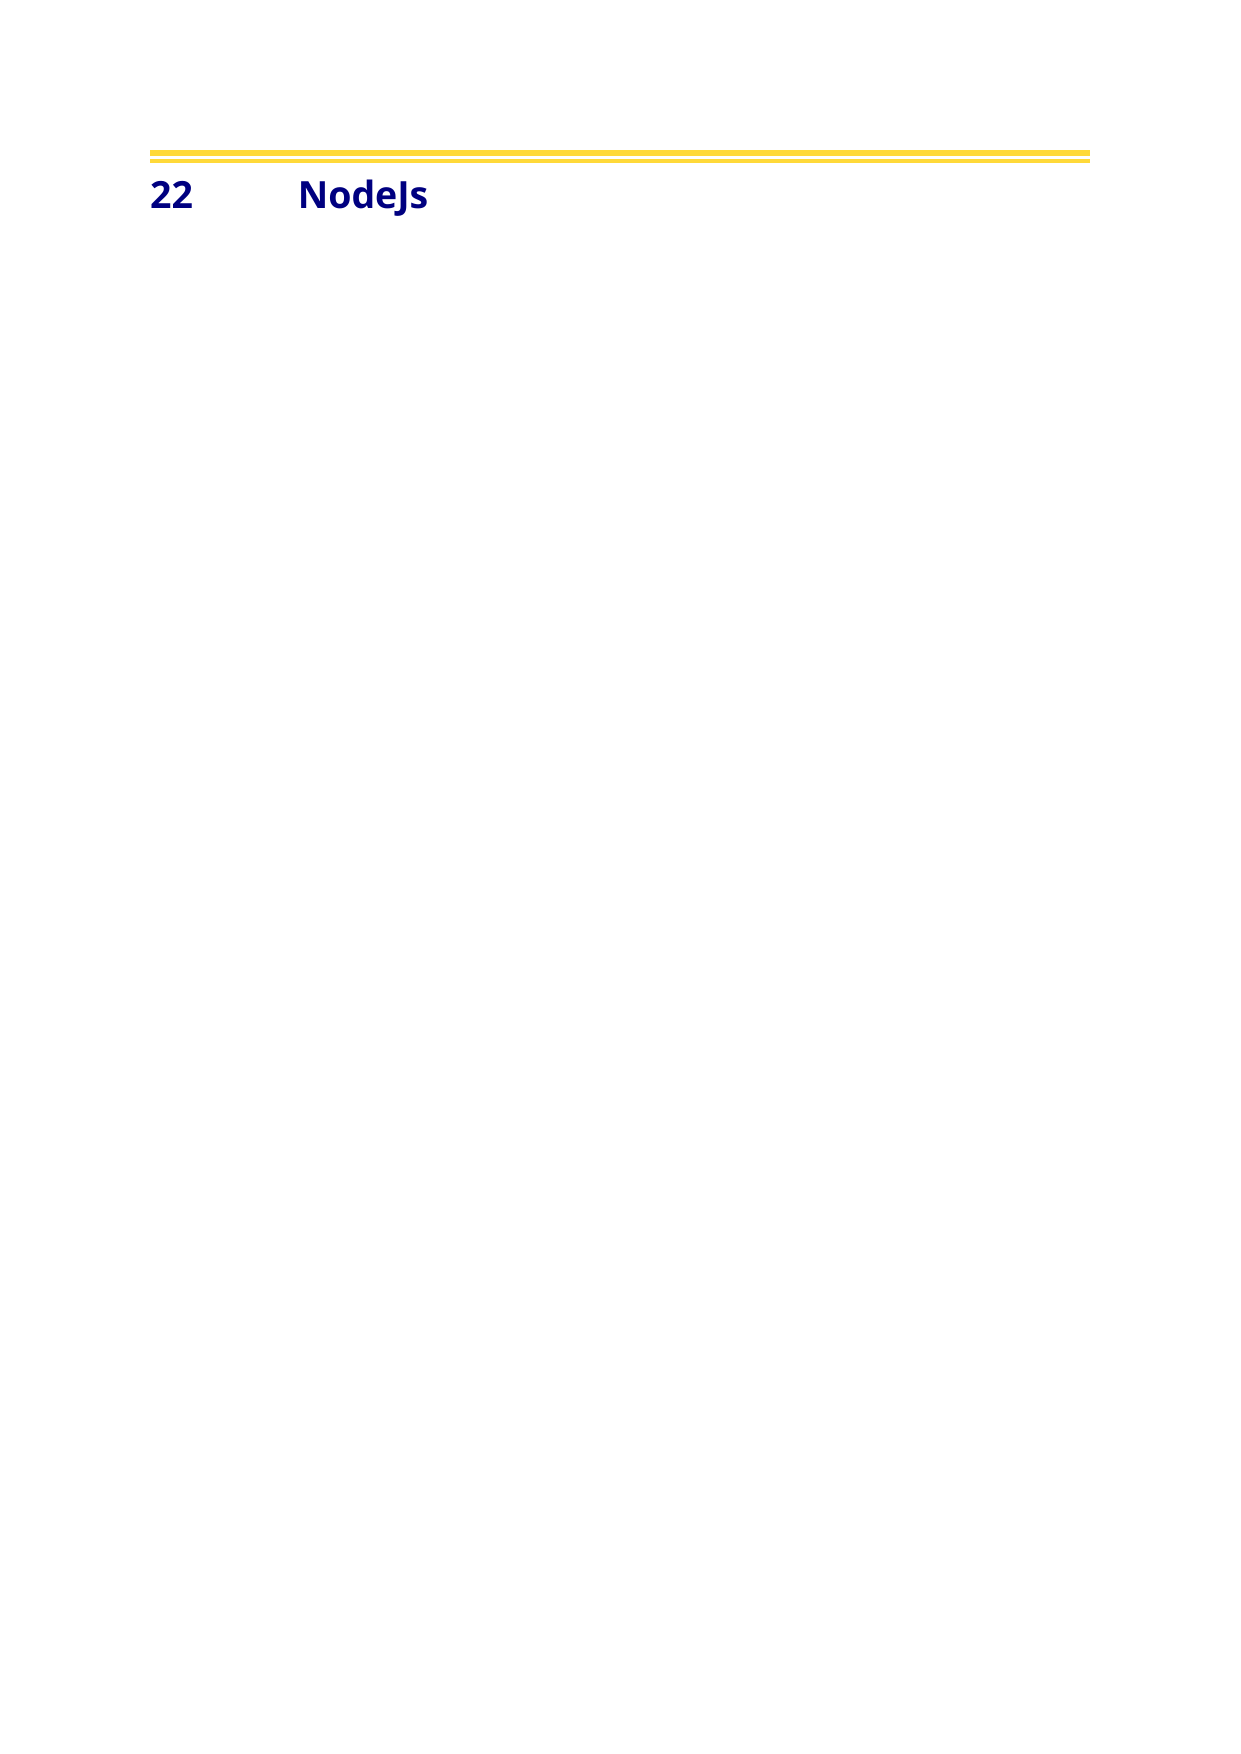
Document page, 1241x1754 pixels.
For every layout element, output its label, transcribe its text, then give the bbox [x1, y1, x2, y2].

subtitle NodeJs [150, 163, 1090, 220]
